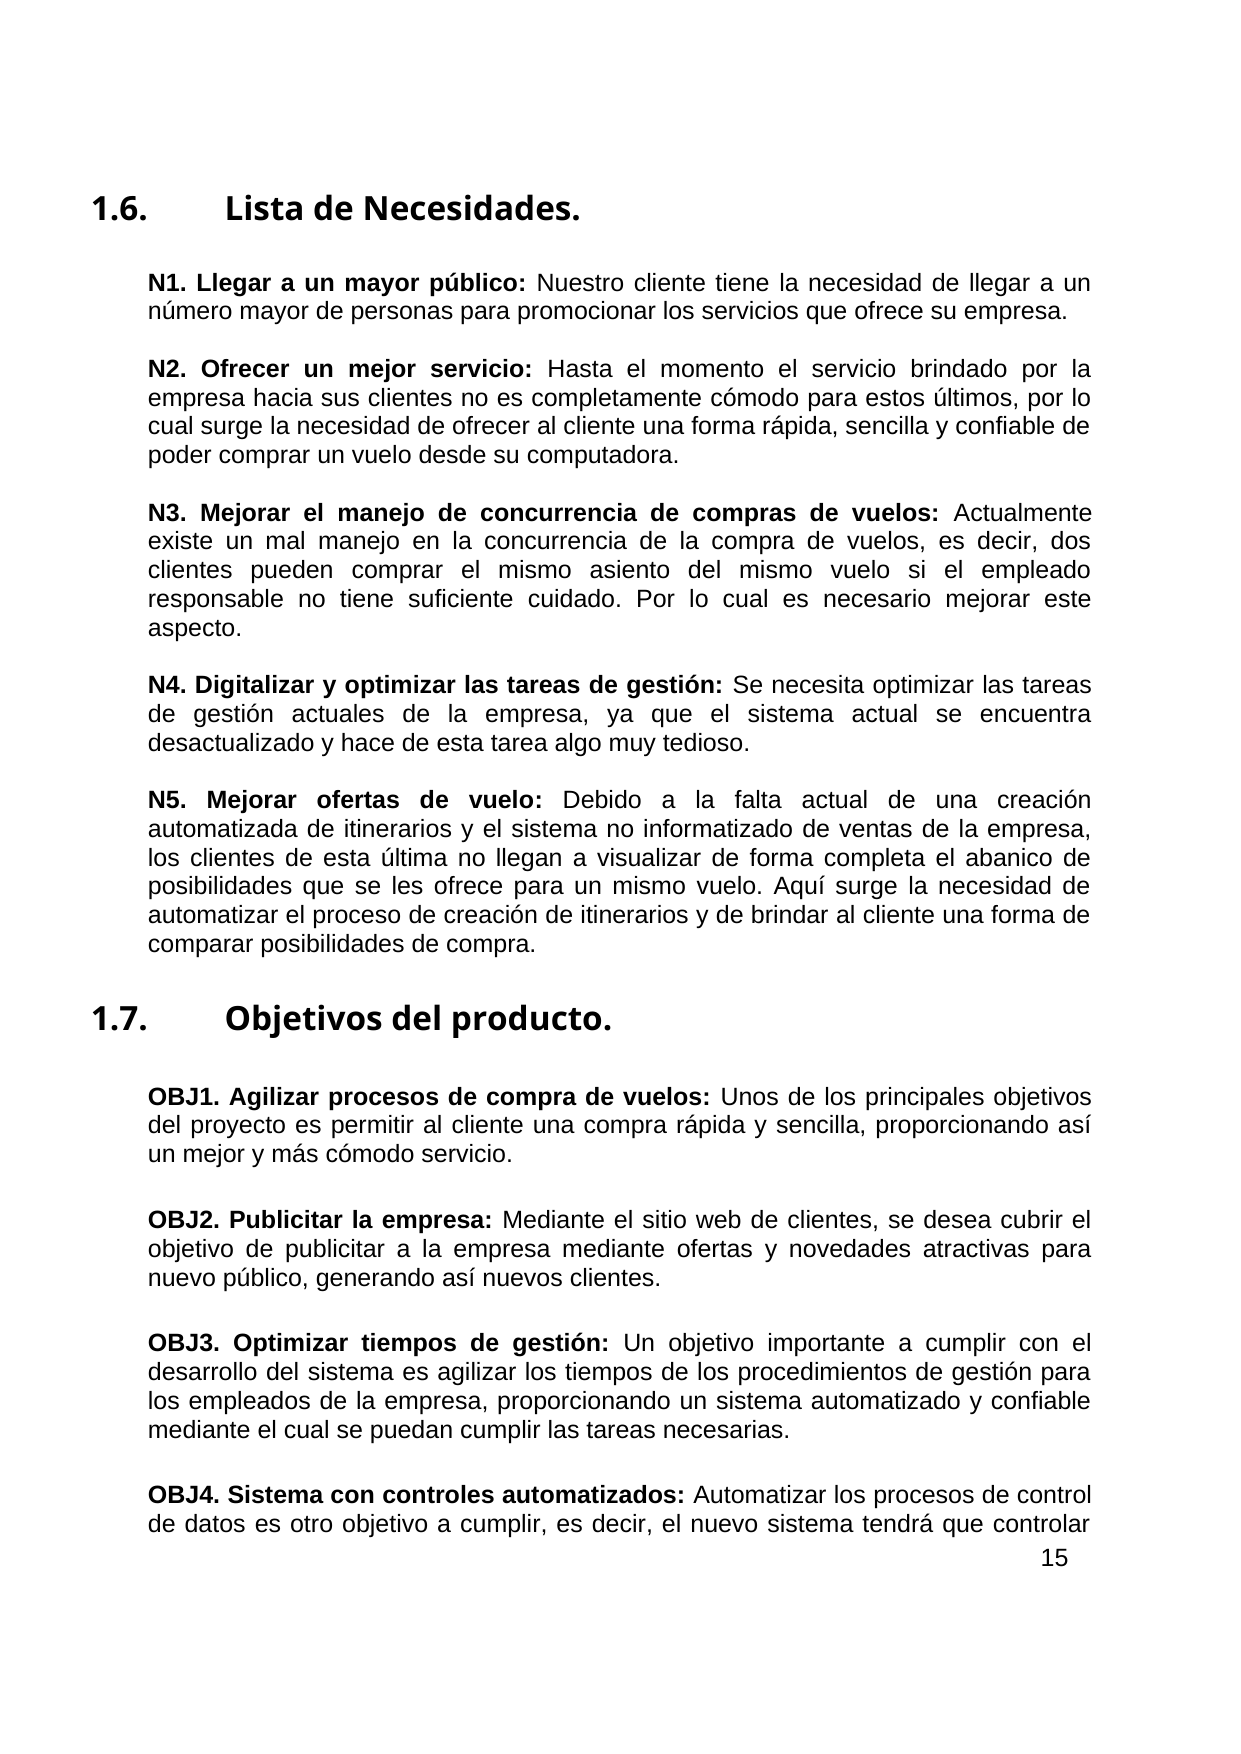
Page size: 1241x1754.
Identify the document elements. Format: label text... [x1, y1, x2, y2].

text N1. Llegar a un mayor público: Nuestro cliente tiene la necesidad de llegar a un número mayor de personas para promocionar los servicios que ofrece su empresa. [148, 268, 1092, 325]
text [148, 1481, 1092, 1538]
text N2. Ofrecer un mejor servicio: Hasta el momento el servicio brindado por la empresa hacia sus clientes no es completamente cómodo para estos últimos, por lo cual surge la necesidad de ofrecer al cliente una forma rápida, sencilla y confiable de poder comprar un vuelo desde su computadora. [148, 354, 1092, 469]
subtitle Lista de Necesidades. [148, 185, 1092, 231]
text OBJ1. Agilizar procesos de compra de vuelos: Unos de los principales objetivos del proyecto es permitir al cliente una compra rápida y sencilla, proporcionando así un mejor y más cómodo servicio. [148, 1082, 1092, 1168]
text N3. Mejorar el manejo de concurrencia de compras de vuelos: Actualmente existe un mal manejo en la concurrencia de la compra de vuelos, es decir, dos clientes pueden comprar el mismo asiento del mismo vuelo si el empleado responsable no tiene suficiente cuidado. Por lo cual es necesario mejorar este aspecto. [148, 498, 1092, 641]
subtitle Objetivos del producto. [148, 995, 1092, 1041]
text N5. Mejorar ofertas de vuelo: Debido a la falta actual de una creación automatizada de itinerarios y el sistema no informatizado de ventas de la empresa, los clientes de esta última no llegan a visualizar de forma completa el abanico de posibilidades que se les ofrece para un mismo vuelo. Aquí surge la necesidad de automatizar el proceso de creación de itinerarios y de brindar al cliente una forma de comparar posibilidades de compra. [148, 785, 1092, 958]
text N4. Digitalizar y optimizar las tareas de gestión: Se necesita optimizar las tareas de gestión actuales de la empresa, ya que el sistema actual se encuentra desactualizado y hace de esta tarea algo muy tedioso. [148, 670, 1092, 756]
text OBJ2. Publicitar la empresa: Mediante el sitio web de clientes, se desea cubrir el objetivo de publicitar a la empresa mediante ofertas y novedades atractivas para nuevo público, generando así nuevos clientes. [148, 1205, 1092, 1291]
text OBJ3. Optimizar tiempos de gestión: Un objetivo importante a cumplir con el desarrollo del sistema es agilizar los tiempos de los procedimientos de gestión para los empleados de la empresa, proporcionando un sistema automatizado y confiable mediante el cual se puedan cumplir las tareas necesarias. [148, 1328, 1092, 1443]
